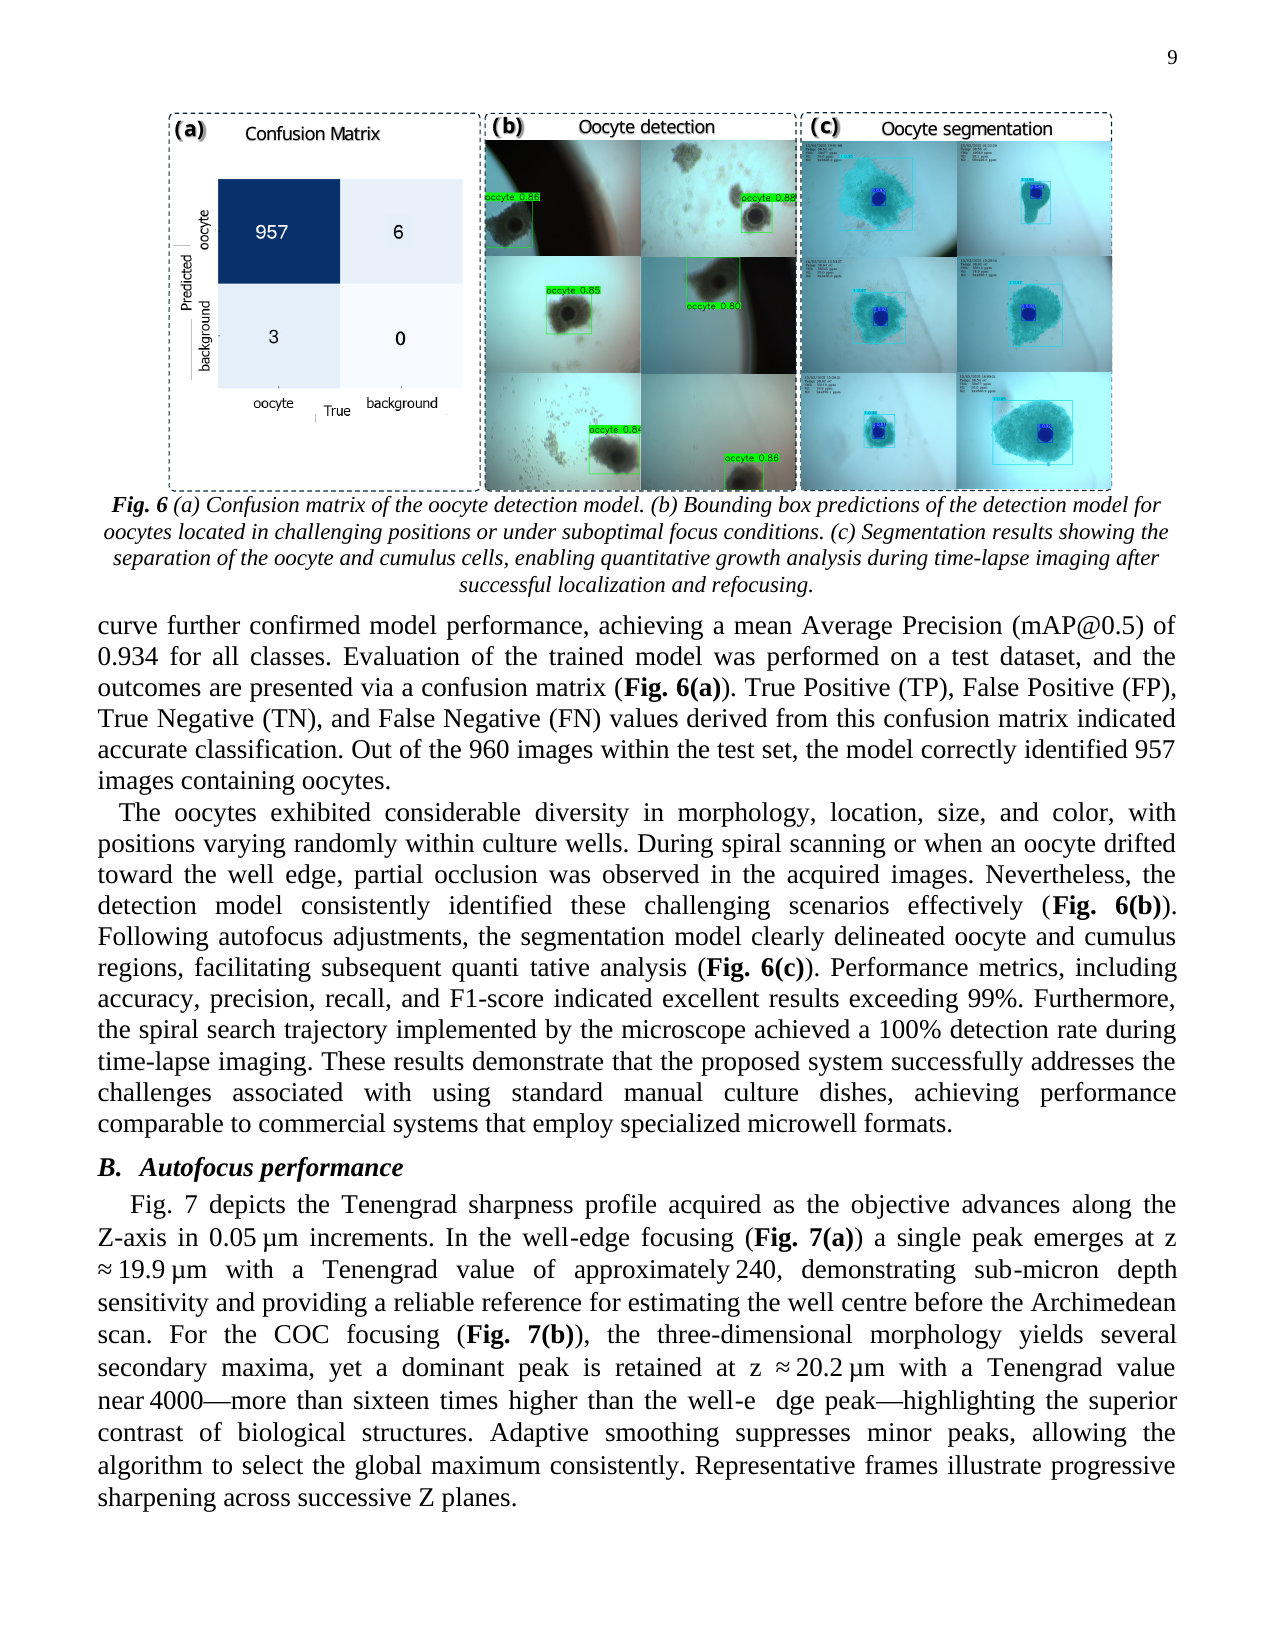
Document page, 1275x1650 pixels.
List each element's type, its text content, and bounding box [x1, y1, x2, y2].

text Fig. 7 depicts the Tenengrad sharpness profile acquired as the objective advances along the Z-axis in 0.05 µm increments. In the well-edge focusing (Fig. 7(a)) a single peak emerges at z ≈ 19.9 µm with a Tenengrad value of approximately 240, demonstrating sub-micron depth sensitivity and providing a reliable reference for estimating the well centre before the Archimedean scan. For the COC focusing (Fig. 7(b)), the three-dimensional morphology yields several secondary maxima, yet a dominant peak is retained at z ≈ 20.2 µm with a Tenengrad value near 4000—more than sixteen times higher than the well-e dge peak—highlighting the superior contrast of biological structures. Adaptive smoothing suppresses minor peaks, allowing the algorithm to select the global maximum consistently. Representative frames illustrate progressive sharpening across successive Z planes. [97, 1188, 1177, 1513]
text The oocytes exhibited considerable diversity in morphology, location, size, and color, with positions varying randomly within culture wells. During spiral scanning or when an oocyte drifted toward the well edge, partial occlusion was observed in the acquired images. Nevertheless, the detection model consistently identified these challenging scenarios effectively (Fig. 6(b)). Following autofocus adjustments, the segmentation model clearly delineated oocyte and cumulus regions, facilitating subsequent quanti tative analysis (Fig. 6(c)). Performance metrics, including accuracy, precision, recall, and F1-score indicated excellent results exceeding 99%. Furthermore, the spiral search trajectory implemented by the microscope achieved a 100% detection rate during time-lapse imaging. These results demonstrate that the proposed system successfully addresses the challenges associated with using standard manual culture dishes, achieving performance comparable to commercial systems that employ specialized microwell formats. [97, 796, 1177, 1138]
text Oocyte images were manually collected and annotated prior to training using the YOLOv8 model. The training process was conducted over 100 epochs, with a batch size of 32 and an input image resolution of 640 × 640 pixels. The total loss function in training process is a key metric for object detection as it consolidates errors from both classification and localization, providing a holistic measure of the model's ability to identify and locate objects accurately. In this study, training results indicated a steady decrease and eventual convergence of all loss functions, demonstrating effective model optimization (Fig. 5). Additionally, precision and recall metrics progressively improved and converged, reaching values greater than 0.99. The Precision-Recall curve further confirmed model performance, achieving a mean Average Precision (mAP@0.5) of 0.934 for all classes. Evaluation of the trained model was performed on a test dataset, and the outcomes are presented via a confusion matrix (Fig. 6(a)). True Positive (TP), False Positive (FP), True Negative (TN), and False Negative (FN) values derived from this confusion matrix indicated accurate classification. Out of the 960 images within the test set, the model correctly identified 957 images containing oocytes. [97, 609, 1177, 796]
subtitle Autofocus performance [97, 1151, 1177, 1182]
